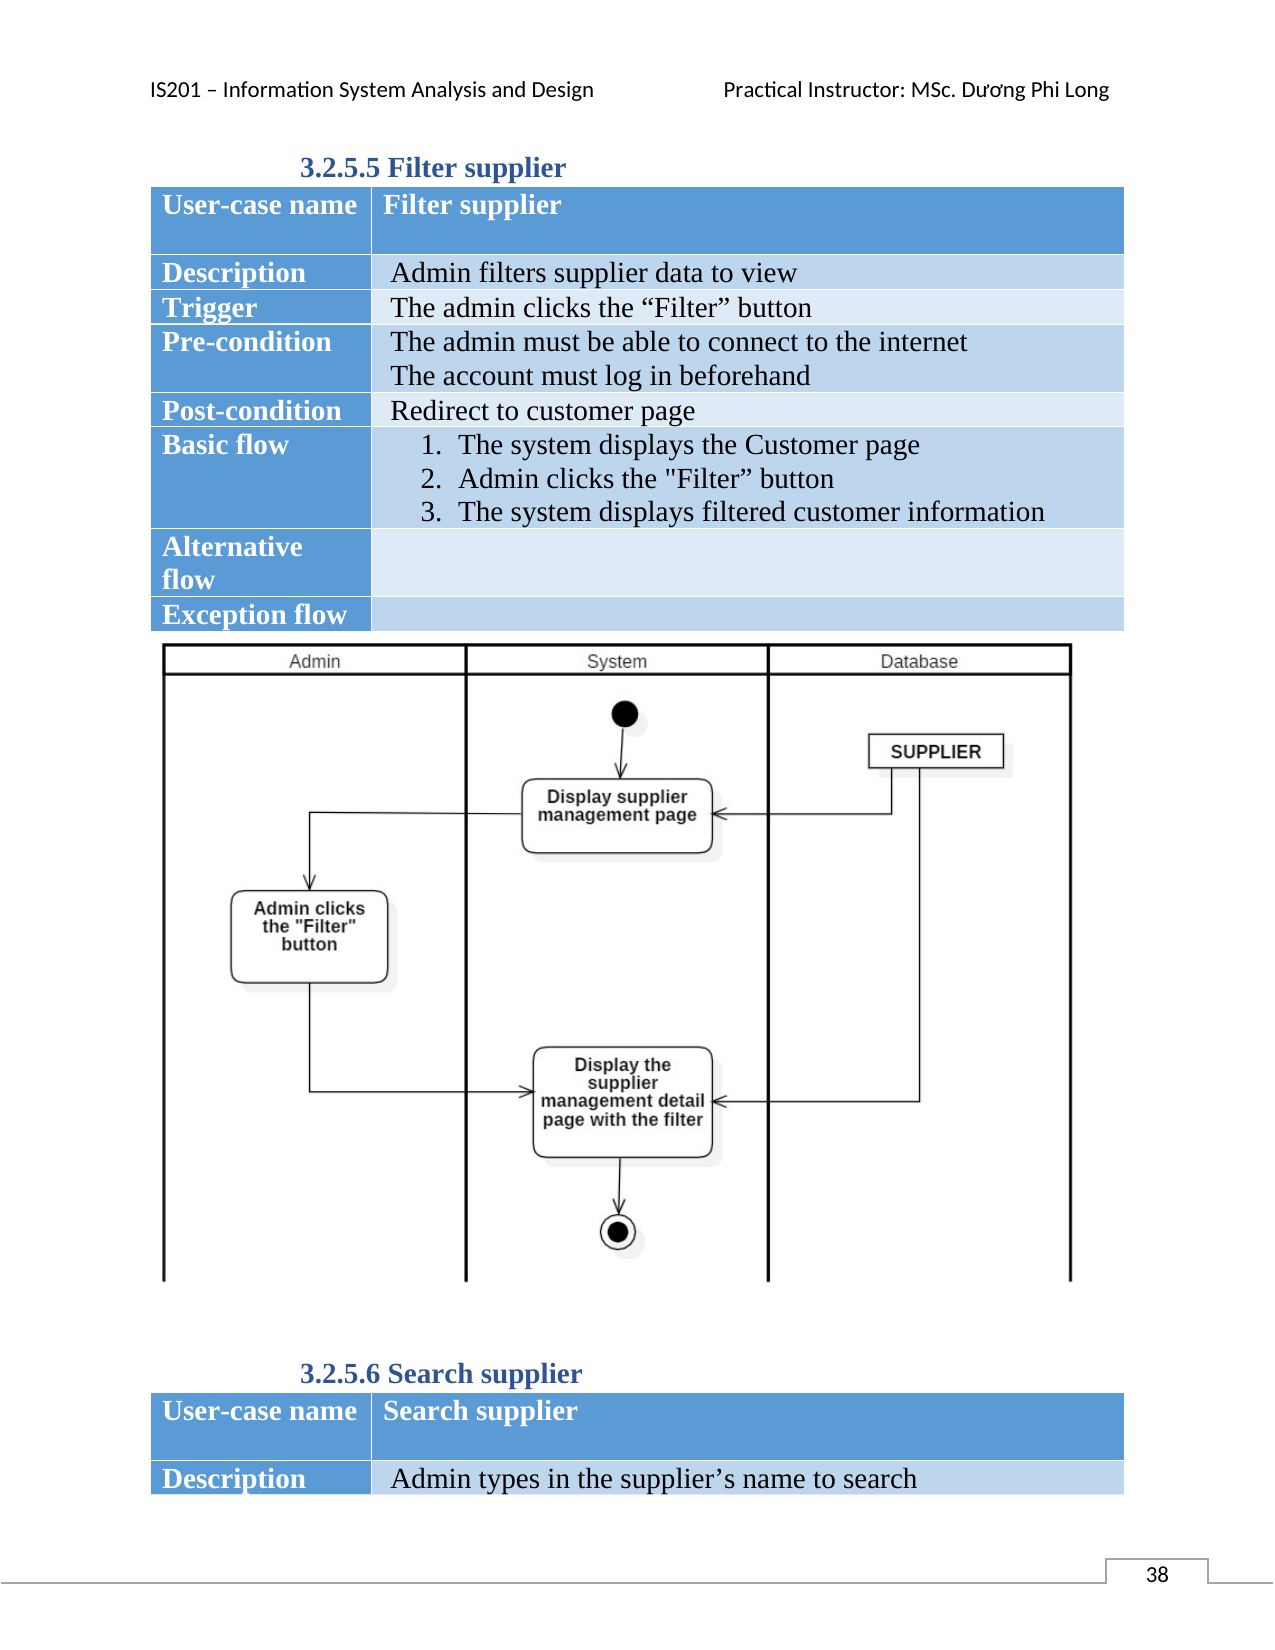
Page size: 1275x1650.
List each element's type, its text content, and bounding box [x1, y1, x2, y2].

table_header Search supplier [372, 1393, 1124, 1460]
table_cell The admin must be able to connect to the internet The account must log in beforehand [372, 325, 1124, 392]
table_cell Exception flow [151, 597, 371, 631]
table_cell Post-condition [151, 393, 371, 426]
table_cell The admin clicks the “Filter” button [372, 290, 1124, 323]
table_cell Description [151, 1461, 371, 1494]
table_cell Redirect to customer page [372, 393, 1124, 426]
picture [150, 631, 1125, 1337]
table_cell Alternative flow [151, 529, 371, 596]
table_cell [372, 597, 1124, 631]
table_header Filter supplier [372, 187, 1124, 254]
table_cell [372, 529, 1124, 596]
table_cell Pre-condition [151, 325, 371, 392]
table_cell Description [151, 255, 371, 289]
subtitle 3.2.5.5 Filter supplier [300, 150, 1125, 183]
table_cell Admin filters supplier data to view [372, 255, 1124, 289]
table_header User-case name [151, 187, 371, 254]
table_cell Trigger [151, 290, 371, 323]
subtitle 3.2.5.6 Search supplier [300, 1356, 1125, 1389]
table_cell Admin types in the supplier’s name to search [372, 1461, 1124, 1494]
table_header User-case name [151, 1393, 371, 1460]
table_cell Basic flow [151, 427, 371, 528]
table_cell The system displays the Customer page Admin clicks the "Filter” button The system displays filtered customer information [372, 427, 1124, 528]
